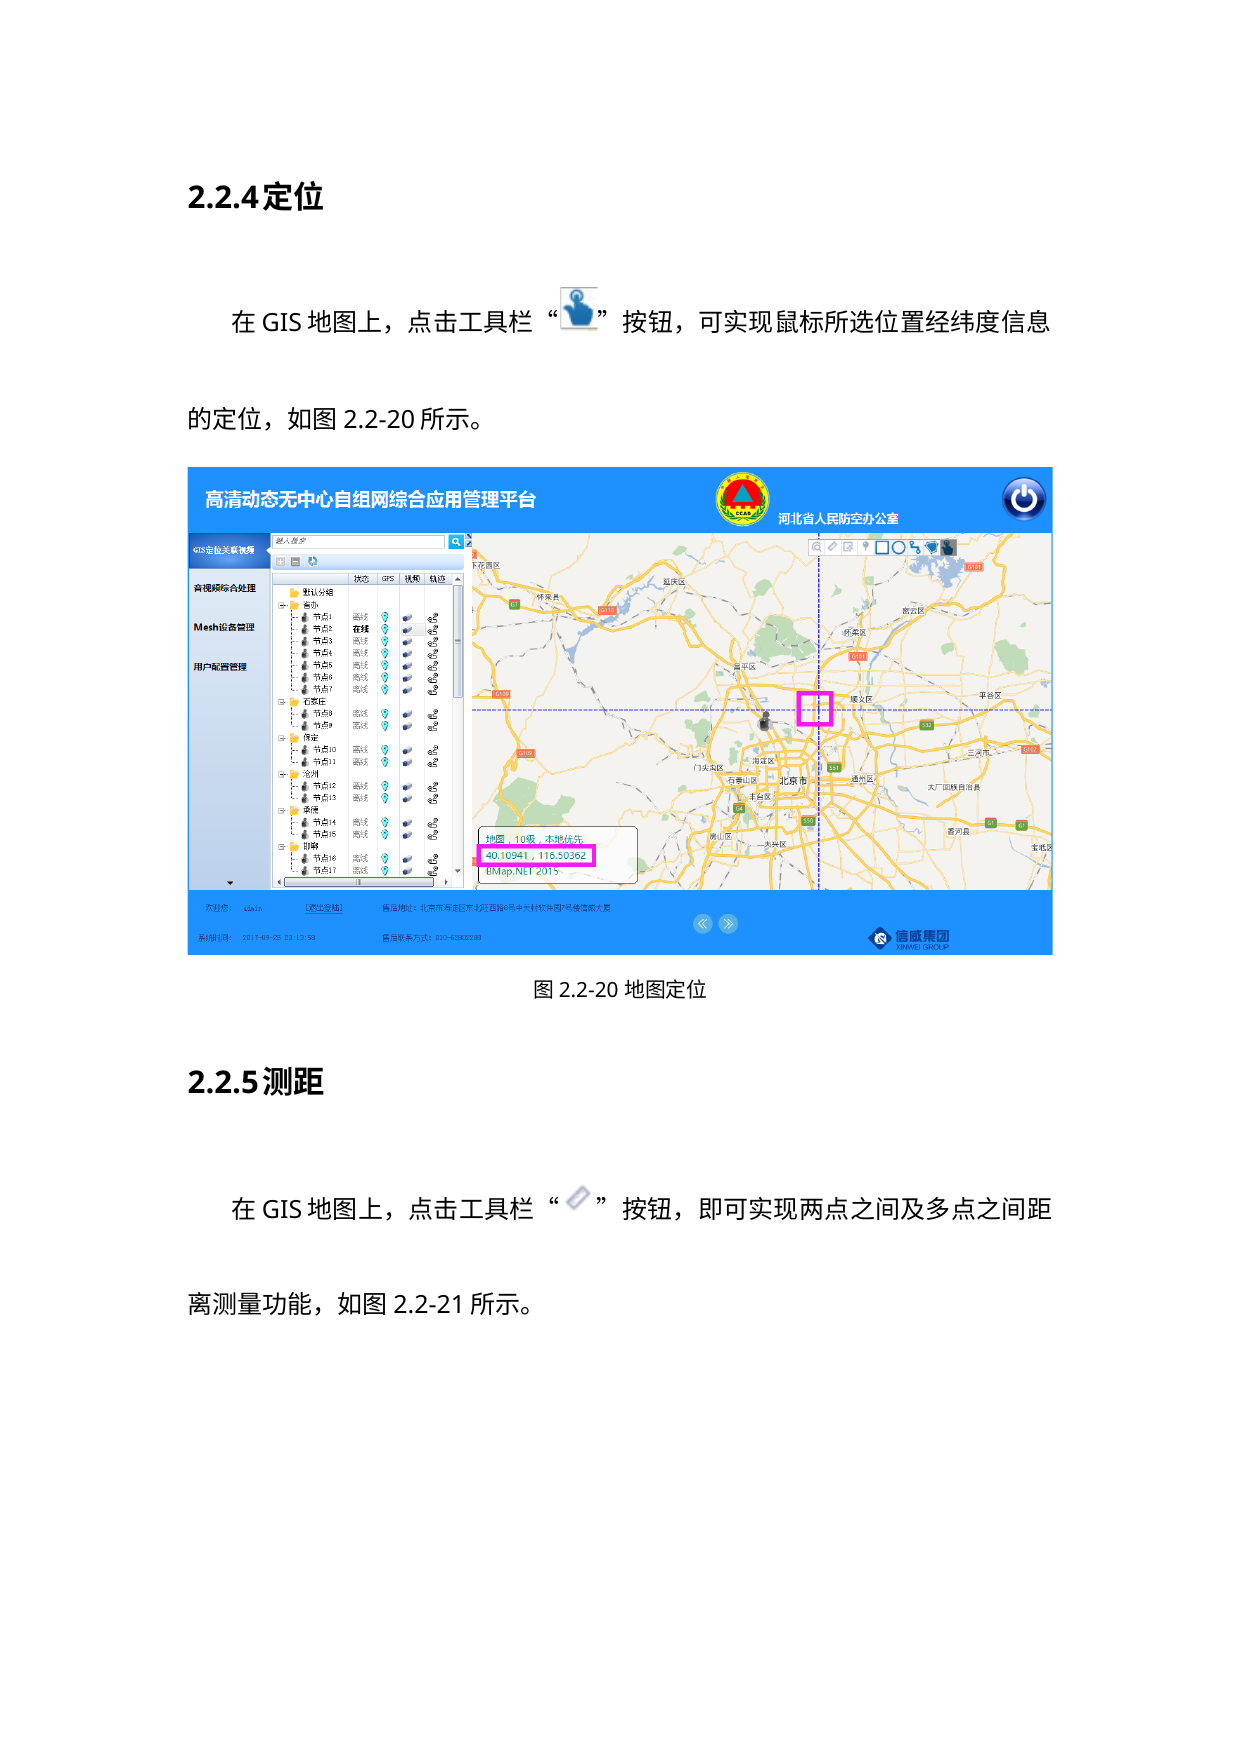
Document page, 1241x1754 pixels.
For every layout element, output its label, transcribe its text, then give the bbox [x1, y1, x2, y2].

picture [560, 1183, 597, 1219]
picture [560, 287, 598, 331]
subtitle 测距 [187, 1047, 1053, 1112]
subtitle 定位 [187, 162, 1053, 227]
picture [187, 467, 1053, 955]
